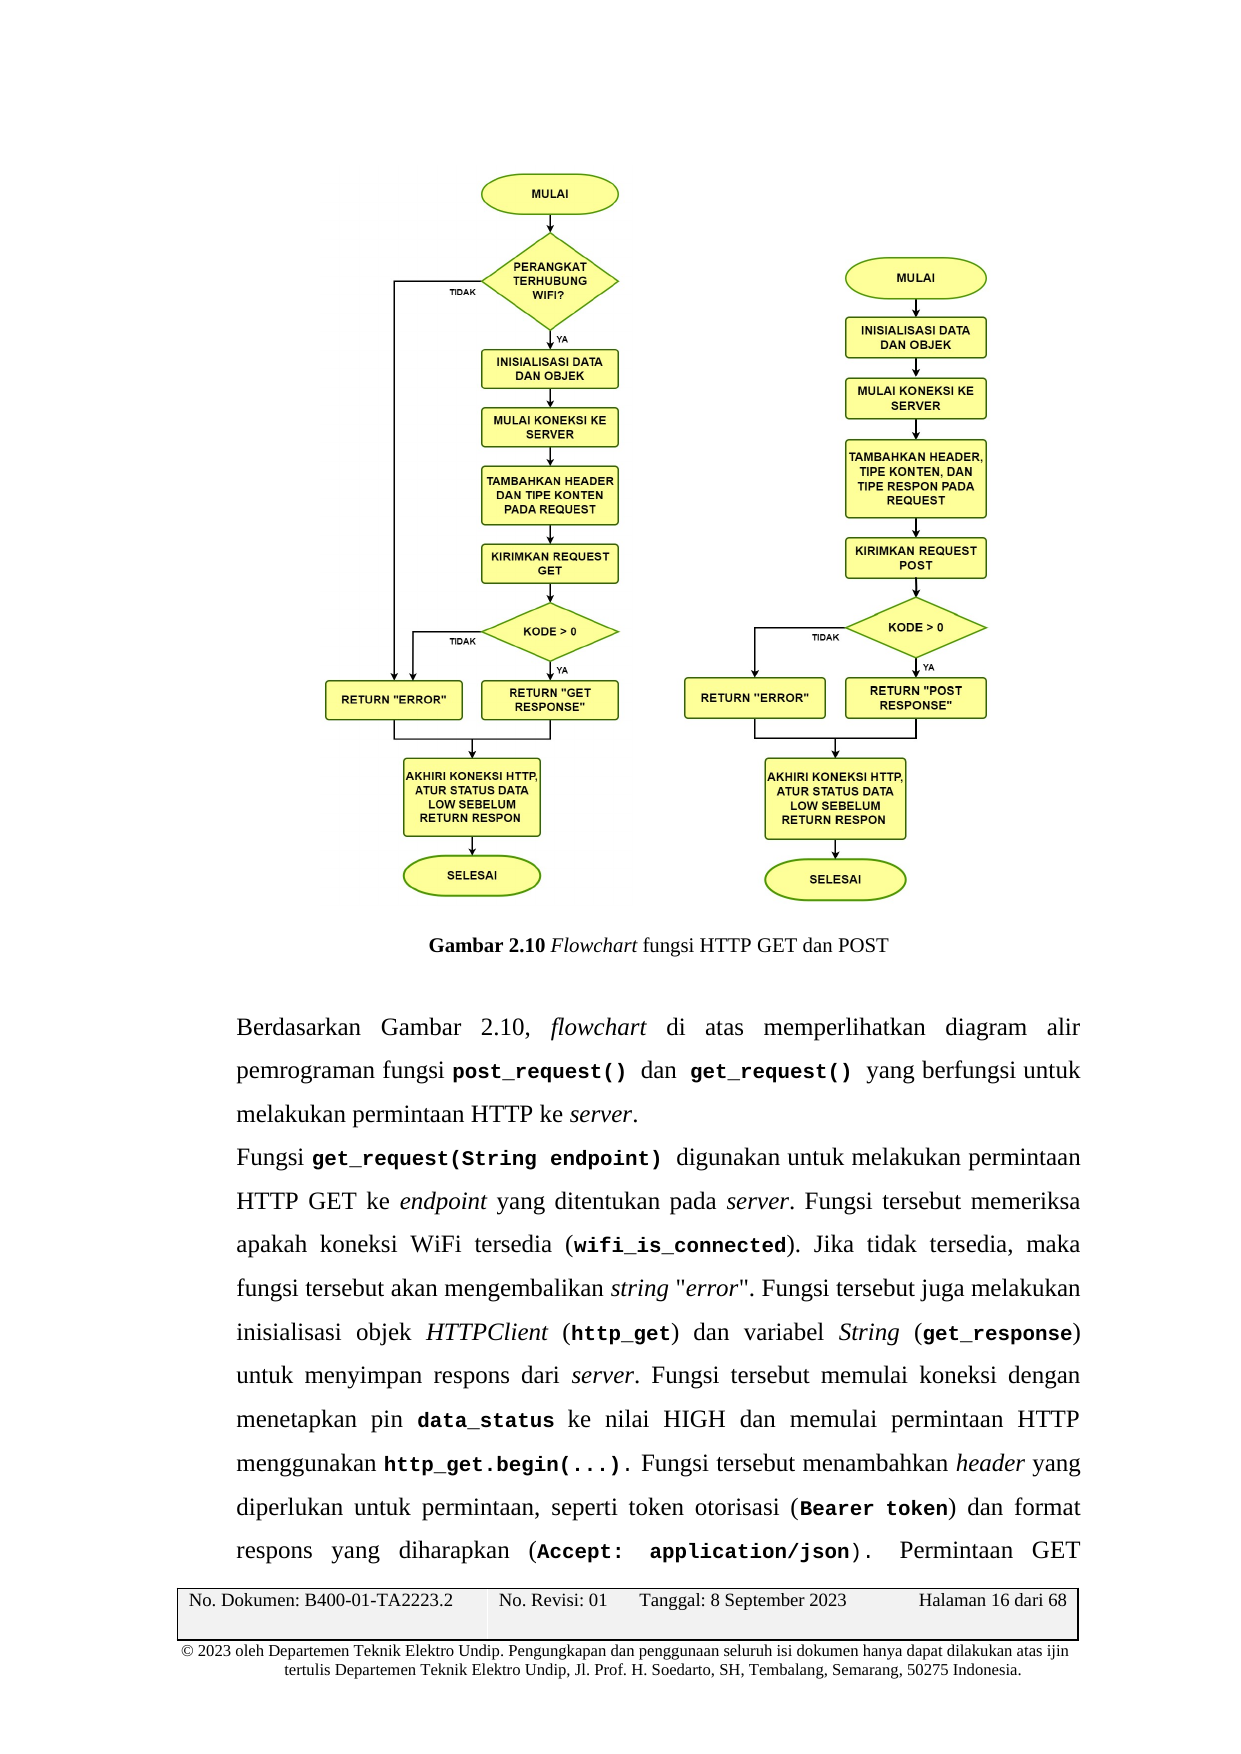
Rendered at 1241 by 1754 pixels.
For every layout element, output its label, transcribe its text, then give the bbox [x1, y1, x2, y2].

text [236, 1142, 1081, 1565]
text Gambar 2.10 Flowchart fungsi HTTP GET dan POST [236, 932, 1081, 957]
picture [320, 165, 633, 906]
picture [676, 252, 997, 906]
text Berdasarkan Gambar 2.10, flowchart di atas memperlihatkan diagram alir pemrograman fungsi post_request() dan get_request() yang berfungsi untuk melakukan permintaan HTTP ke server. [236, 1012, 1081, 1128]
